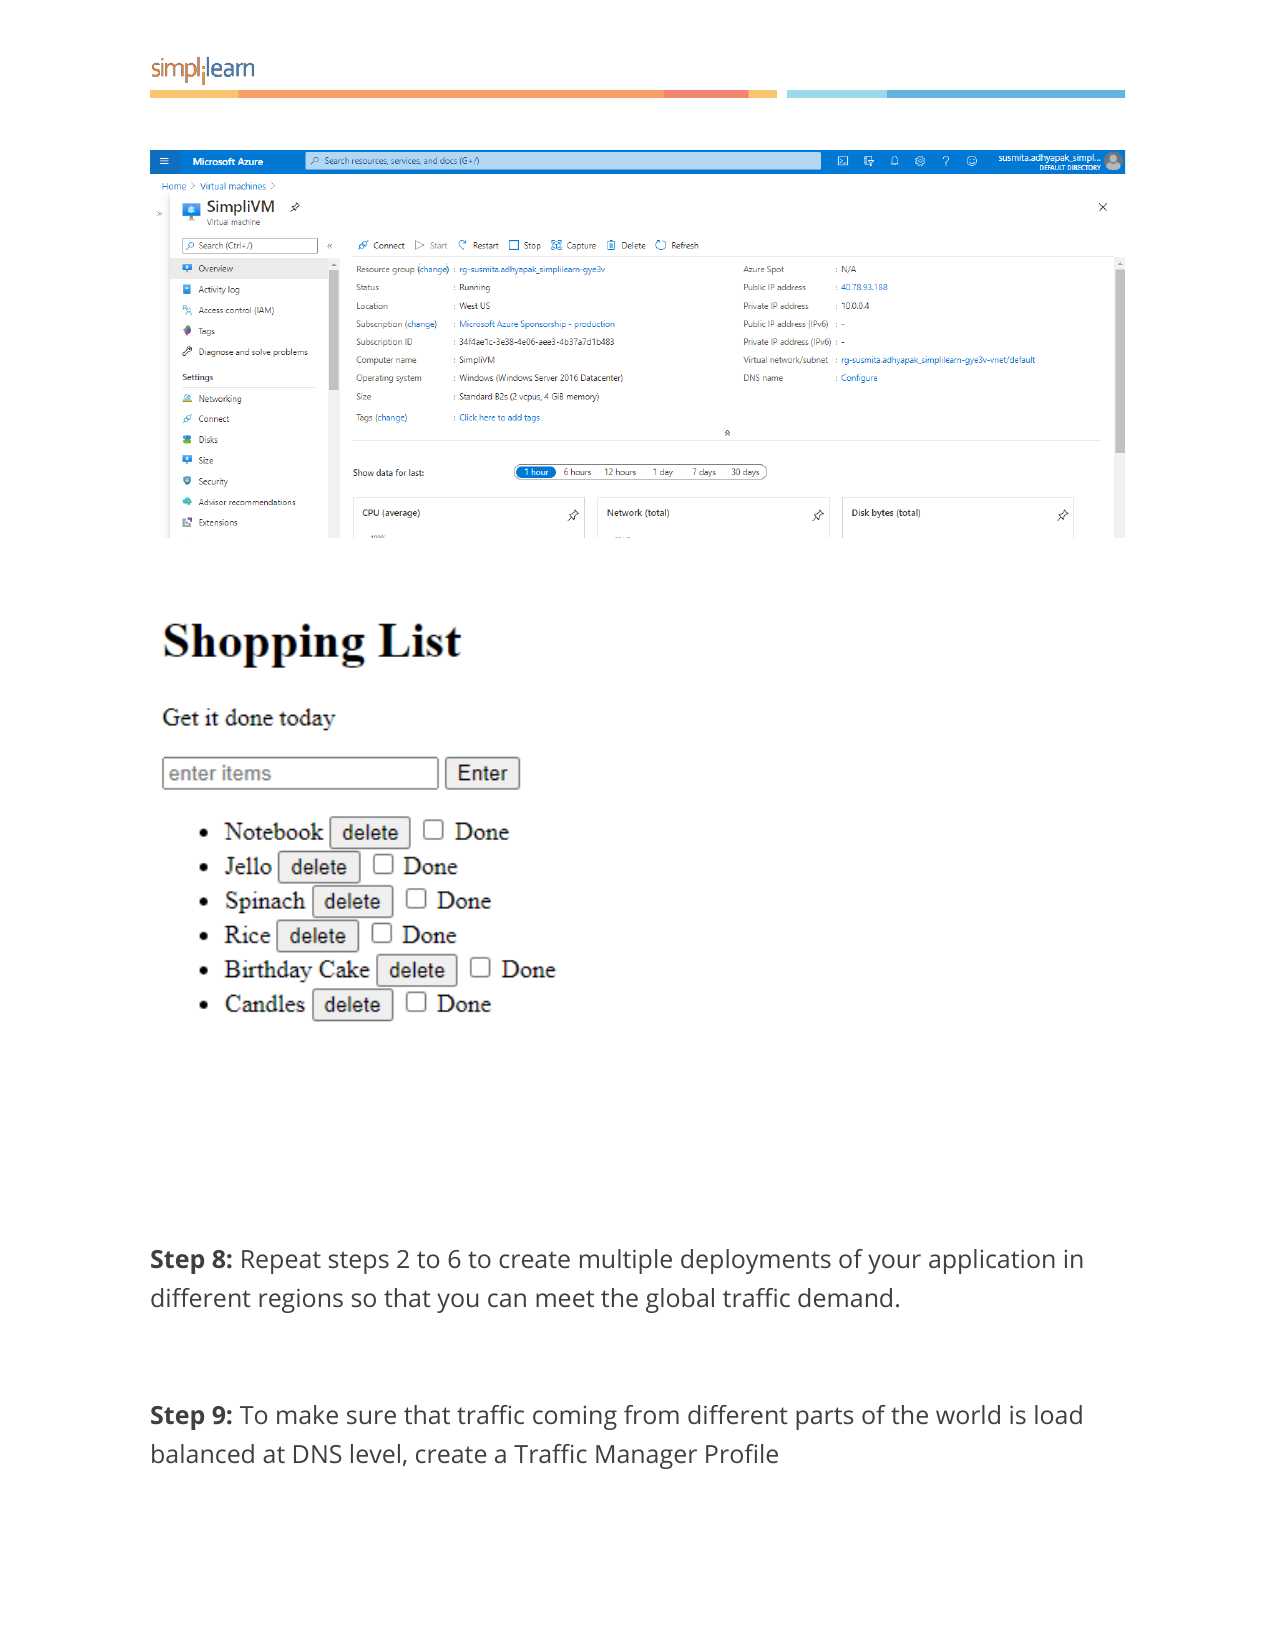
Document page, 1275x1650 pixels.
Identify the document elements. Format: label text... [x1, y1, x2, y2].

picture [150, 580, 886, 1106]
text Step 8: Repeat steps 2 to 6 to create multiple deployments of your application in different regions so that you can meet the global traffic demand. [150, 1242, 1102, 1315]
picture [150, 52, 1125, 98]
picture [150, 150, 1125, 538]
text Step 9: To make sure that traffic coming from different parts of the world is load balanced at DNS level, create a Traffic Manager Profile [150, 1397, 1096, 1471]
